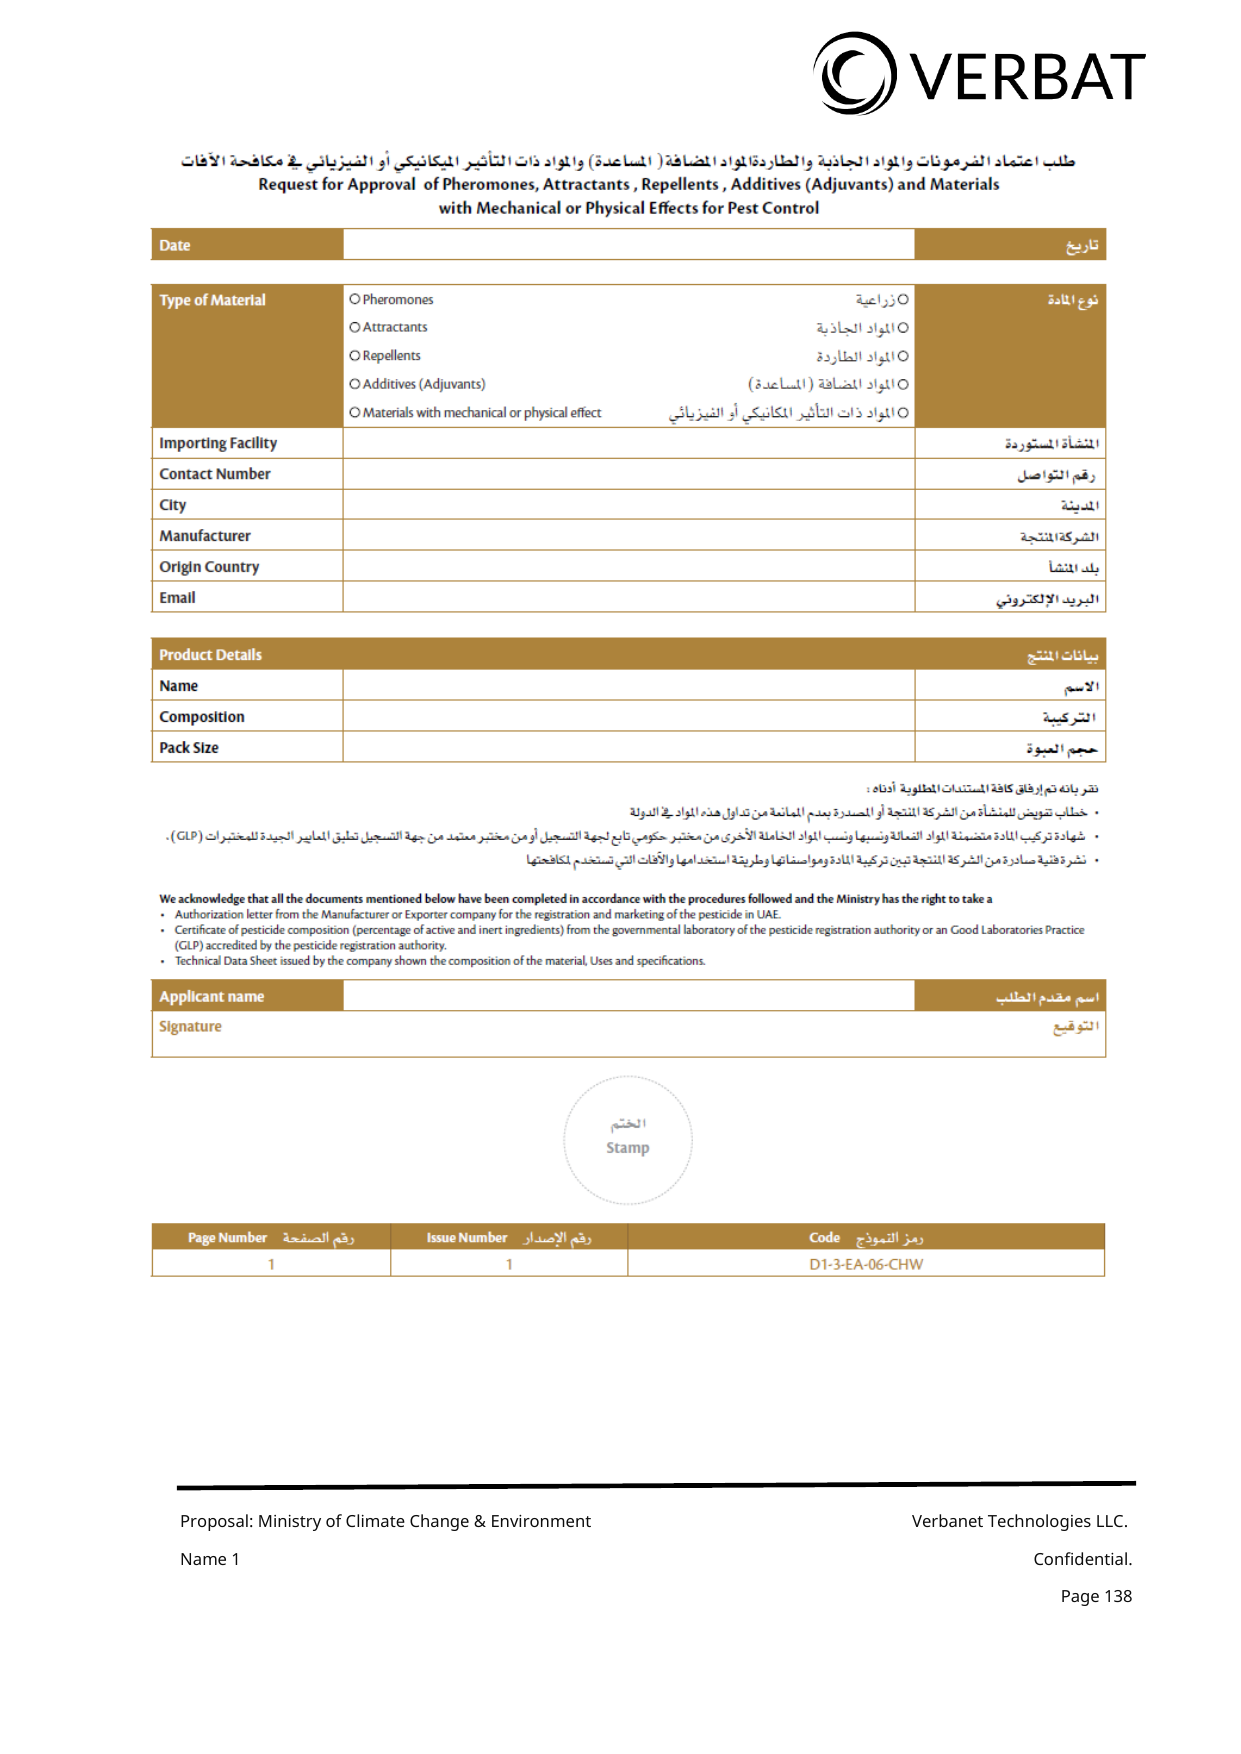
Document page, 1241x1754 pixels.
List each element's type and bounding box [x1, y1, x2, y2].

picture [809, 27, 1148, 116]
